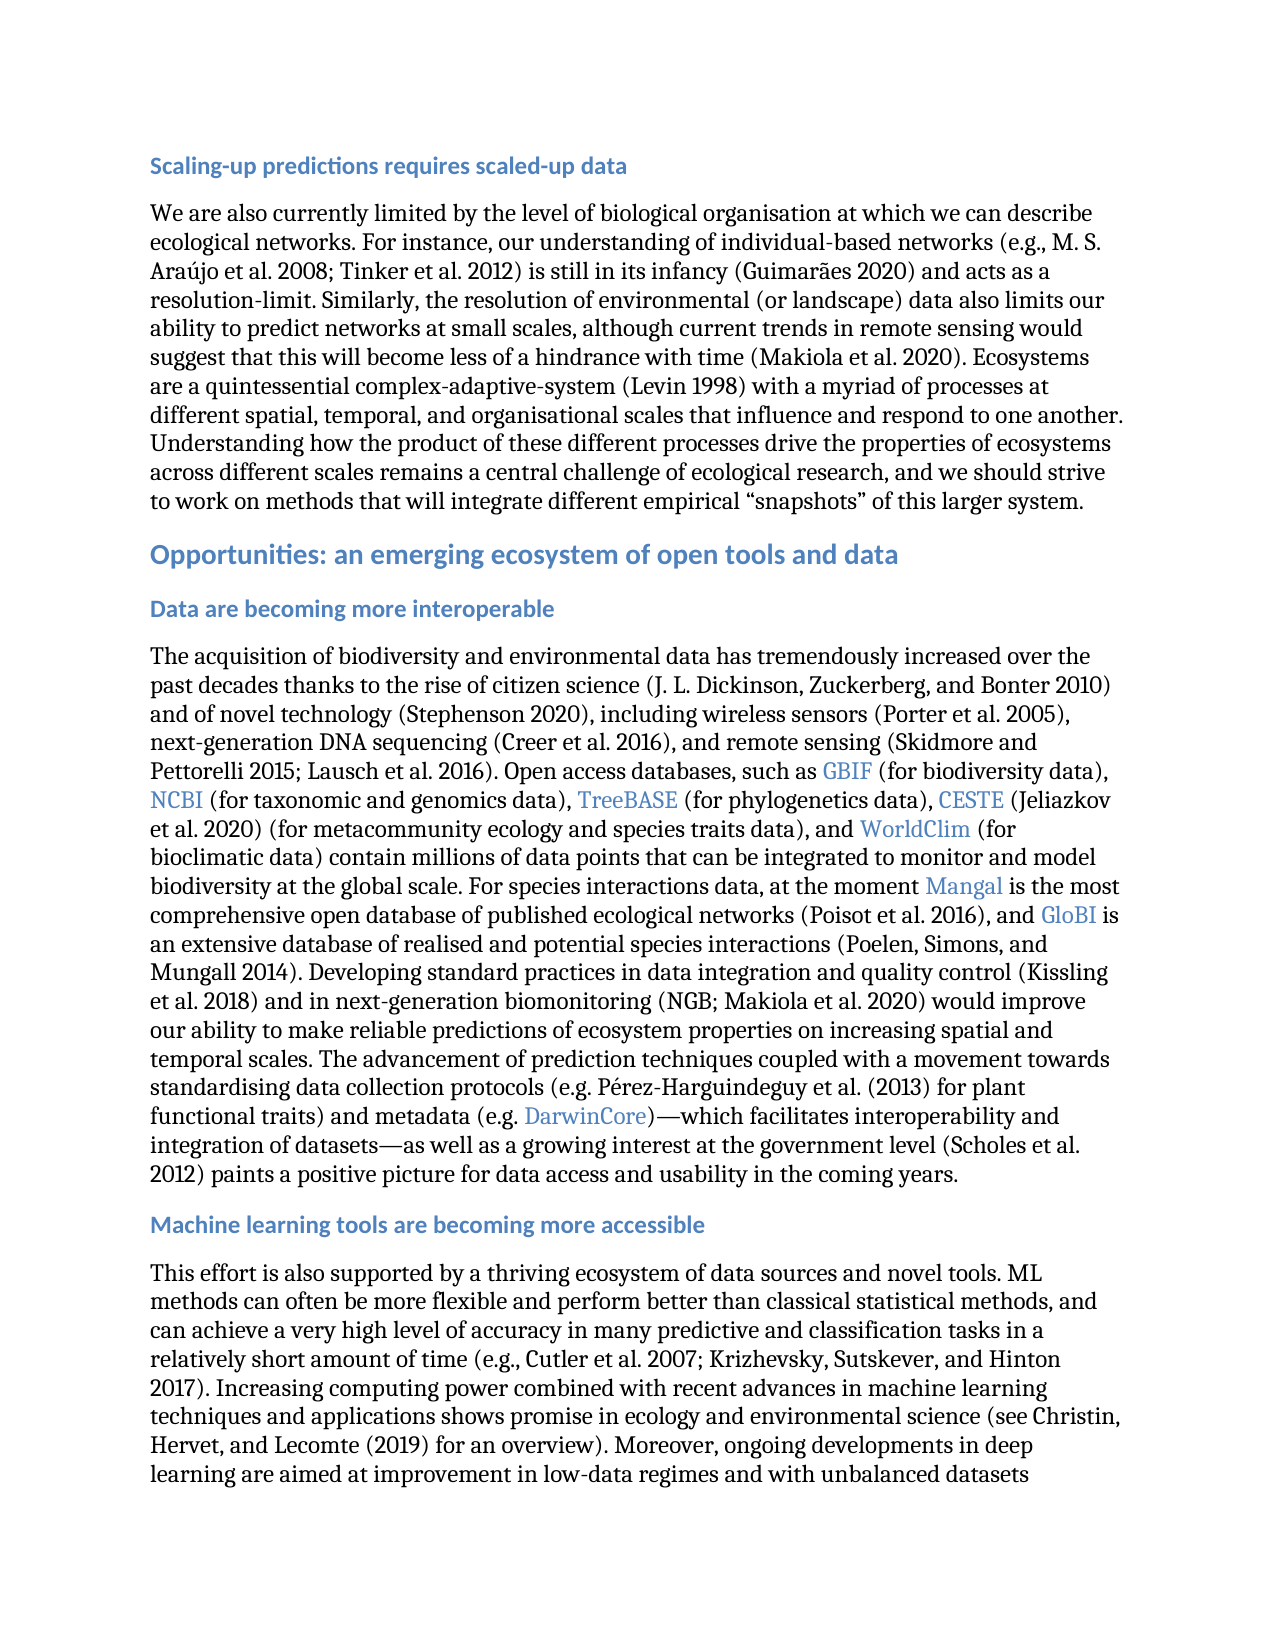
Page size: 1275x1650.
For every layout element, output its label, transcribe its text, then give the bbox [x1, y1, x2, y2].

text The acquisition of biodiversity and environmental data has tremendously increased over the past decades thanks to the rise of citizen science (J. L. Dickinson, Zuckerberg, and Bonter 2010) and of novel technology (Stephenson 2020), including wireless sensors (Porter et al. 2005), next-generation DNA sequencing (Creer et al. 2016), and remote sensing (Skidmore and Pettorelli 2015; Lausch et al. 2016). Open access databases, such as GBIF (for biodiversity data), NCBI (for taxonomic and genomics data), TreeBASE (for phylogenetics data), CESTE (Jeliazkov et al. 2020) (for metacommunity ecology and species traits data), and WorldClim (for bioclimatic data) contain millions of data points that can be integrated to monitor and model biodiversity at the global scale. For species interactions data, at the moment Mangal is the most comprehensive open database of published ecological networks (Poisot et al. 2016), and GloBI is an extensive database of realised and potential species interactions (Poelen, Simons, and Mungall 2014). Developing standard practices in data integration and quality control (Kissling et al. 2018) and in next-generation biomonitoring (NGB; Makiola et al. 2020) would improve our ability to make reliable predictions of ecosystem properties on increasing spatial and temporal scales. The advancement of prediction techniques coupled with a movement towards standardising data collection protocols (e.g. Pérez-Harguindeguy et al. (2013) for plant functional traits) and metadata (e.g. DarwinCore)—which facilitates interoperability and integration of datasets—as well as a growing interest at the government level (Scholes et al. 2012) paints a positive picture for data access and usability in the coming years. [150, 642, 1125, 1188]
subtitle Machine learning tools are becoming more accessible [150, 1209, 1125, 1240]
text We are also currently limited by the level of biological organisation at which we can describe ecological networks. For instance, our understanding of individual-based networks (e.g., M. S. Araújo et al. 2008; Tinker et al. 2012) is still in its infancy (Guimarães 2020) and acts as a resolution-limit. Similarly, the resolution of environmental (or landscape) data also limits our ability to predict networks at small scales, although current trends in remote sensing would suggest that this will become less of a hindrance with time (Makiola et al. 2020). Ecosystems are a quintessential complex-adaptive-system (Levin 1998) with a myriad of processes at different spatial, temporal, and organisational scales that influence and respond to one another. Understanding how the product of these different processes drive the properties of ecosystems across different scales remains a central challenge of ecological research, and we should strive to work on methods that will integrate different empirical “snapshots” of this larger system. [150, 199, 1125, 516]
subtitle Data are becoming more interoperable [150, 593, 1125, 623]
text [150, 1258, 1125, 1488]
subtitle Scaling-up predictions requires scaled-up data [150, 150, 1125, 181]
subtitle Opportunities: an emerging ecosystem of open tools and data [150, 536, 1125, 572]
